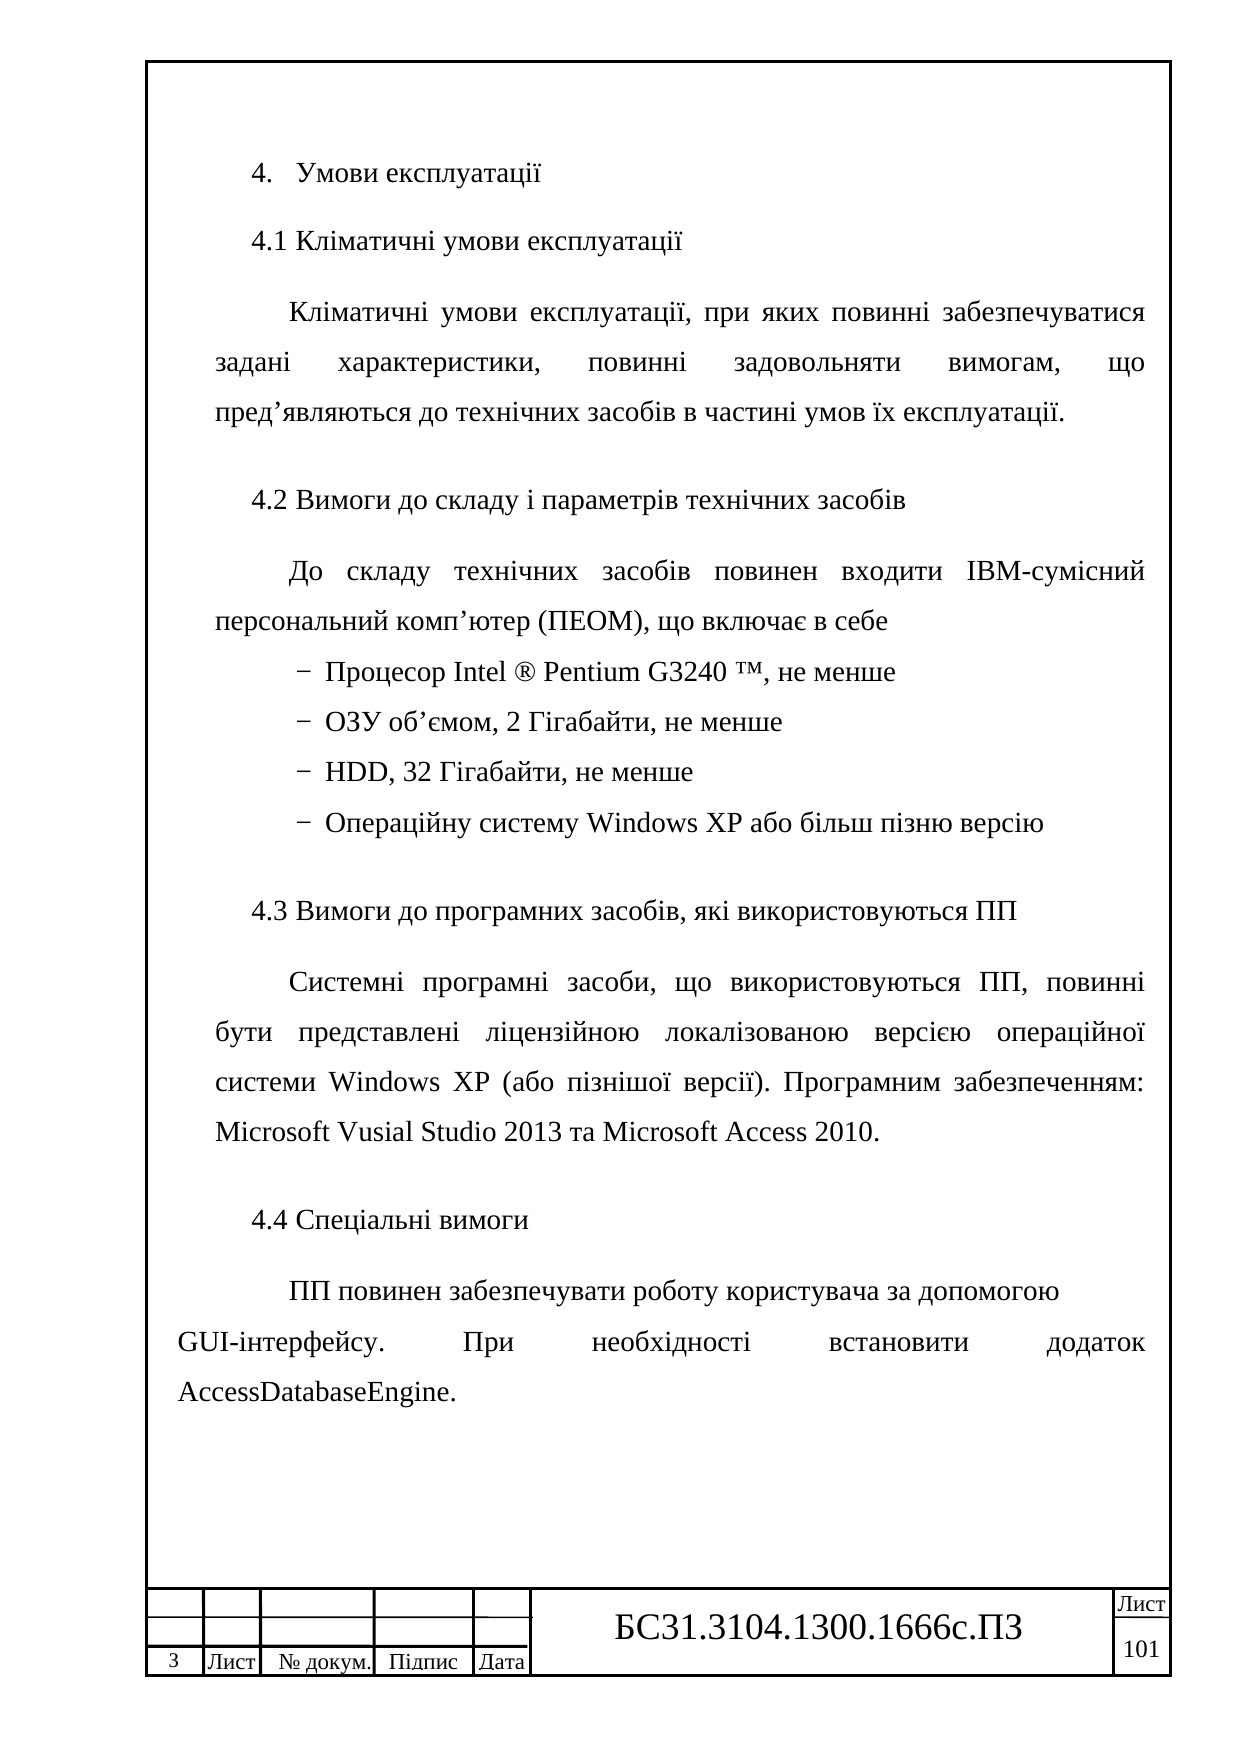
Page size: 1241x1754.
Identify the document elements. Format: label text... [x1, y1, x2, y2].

text Кліматичні умови експлуатації, при яких повинні забезпечуватися задані характеристики, повинні задовольняти вимогам, що пред’являються до технічних засобів в частині умов їх експлуатації. [215, 294, 1146, 428]
text До складу технічних засобів повинен входити IBM-сумісний персональний комп’ютер (ПЕОМ), що включає в себе [215, 553, 1146, 637]
text − HDD, 32 Гігабайти, не менше [222, 754, 1146, 788]
list Вимоги до складу і параметрів технічних засобів [251, 482, 1146, 516]
list Кліматичні умови експлуатації [251, 223, 1146, 256]
list Умови експлуатації [251, 156, 1146, 189]
text GUI-інтерфейсу. При необхідності встановити додаток AccessDatabaseEngine. [177, 1324, 1146, 1408]
text ПП повинен забезпечувати роботу користувача за допомогою [215, 1273, 1146, 1307]
text − Процесор Intel ® Pentium G3240 ™, не менше [222, 654, 1146, 687]
text − ОЗУ об’ємом, 2 Гігабайти, не менше [222, 704, 1146, 738]
text Системні програмні засоби, що використовуються ПП, повинні бути представлені ліцензійною локалізованою версією операційної системи Windows XP (або пізнішої версії). Програмним забезпеченням: Microsoft Vusial Studio 2013 та Microsoft Access 2010. [215, 964, 1146, 1148]
list Вимоги до програмних засобів, які використовуються ПП [251, 893, 1146, 926]
list Спеціальні вимоги [251, 1202, 1146, 1236]
text − Операційну систему Windows XP або більш пізню версію [222, 805, 1146, 838]
